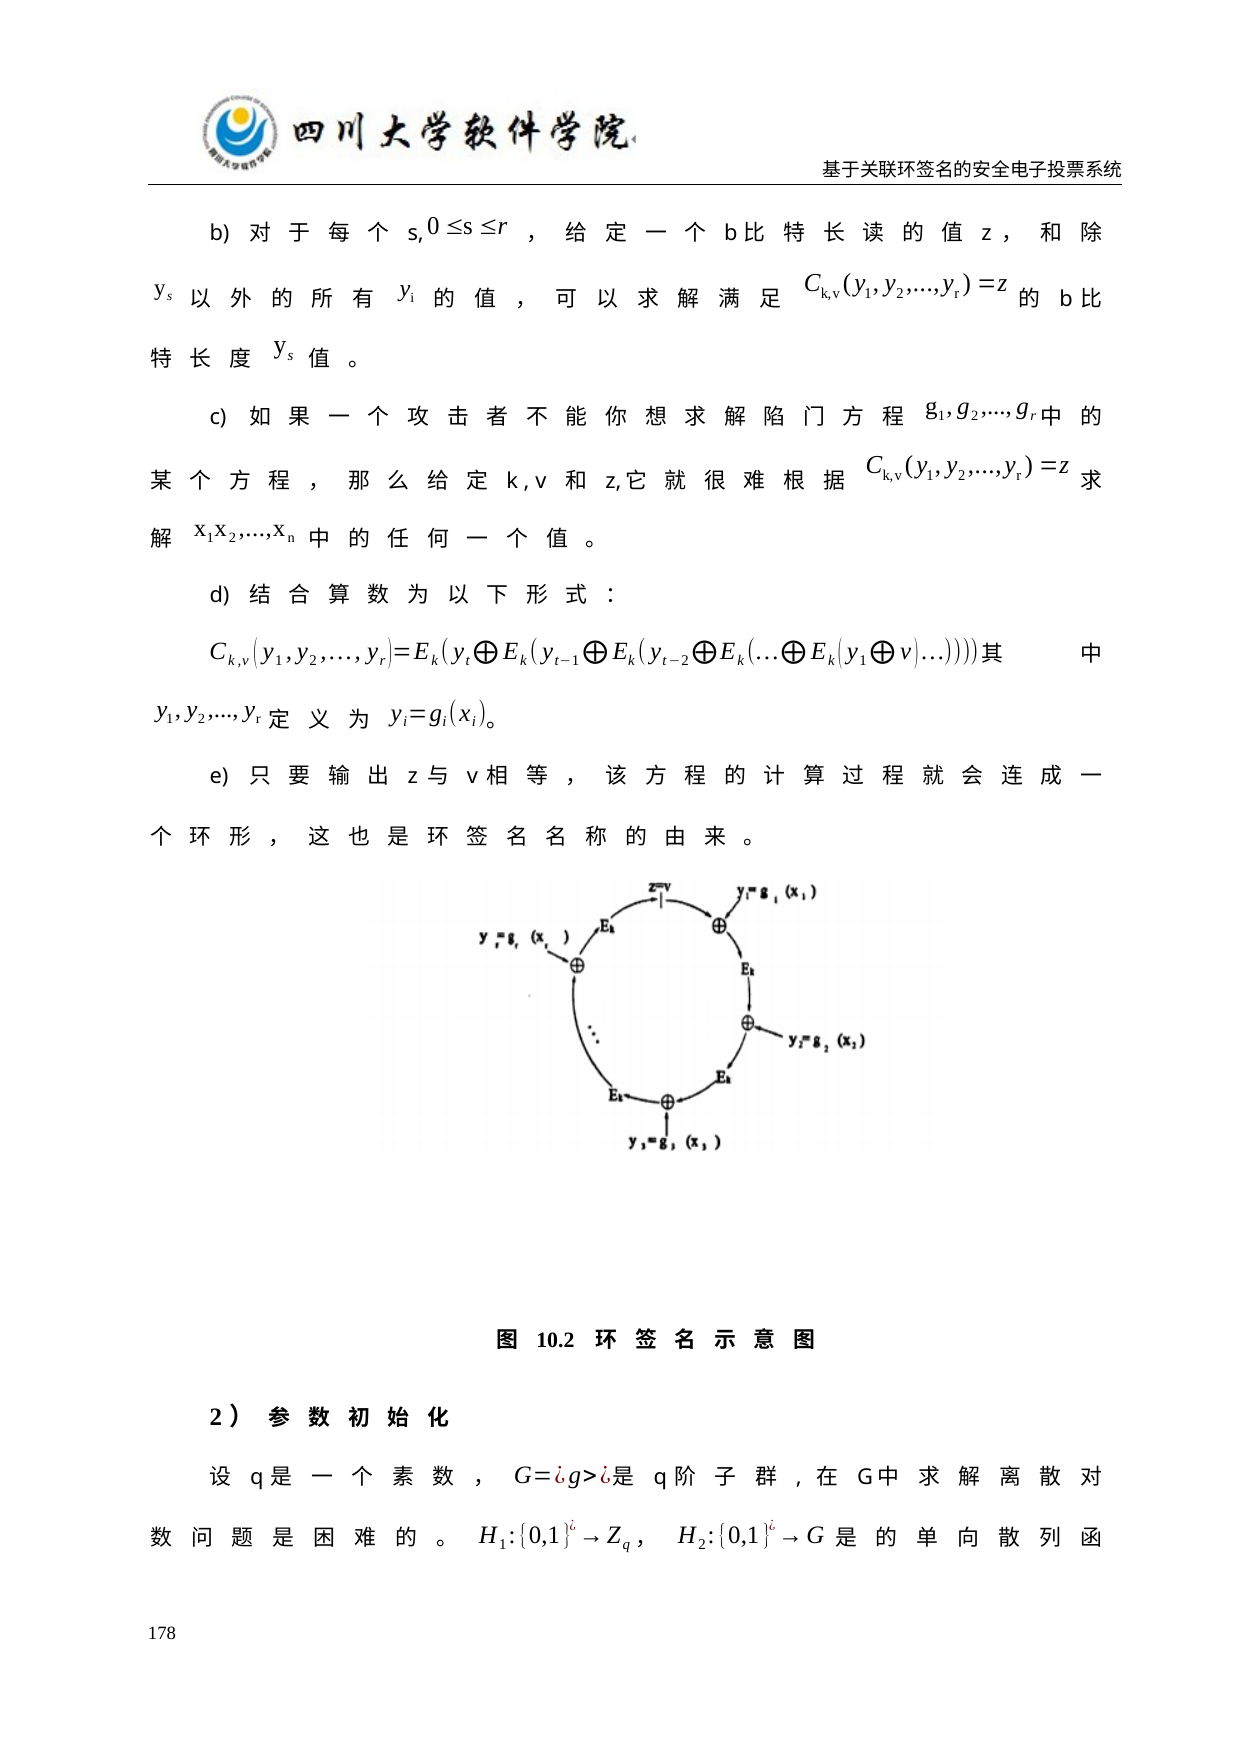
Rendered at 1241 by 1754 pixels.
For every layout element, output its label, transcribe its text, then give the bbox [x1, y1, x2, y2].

picture [197, 88, 639, 177]
picture [367, 877, 952, 1152]
text 图10.2 环签名示意图 [150, 1308, 1120, 1368]
text d) 结合算数为以下形式： [150, 562, 1120, 623]
text 其中定义为。 [150, 623, 1120, 744]
text b) 对于每个s,，给定一个b比特长读的值z，和除以外的所有的值，可以求解满足的b比特长度值。 [150, 198, 1120, 380]
text 2）参数初始化 [194, 1384, 1120, 1445]
text c) 如果一个攻击者不能你想求解陷门方程中的某个方程，那么给定k , v和z,它就很难根据求解中的任何一个值。 [150, 380, 1120, 562]
text 设q是一个素数，是q阶子群,在G中求解离散对数问题是困难的。，是的单向散列函数。对i=1,2，...，n，每一用户拥有的私钥对，且。 [150, 1445, 1120, 1566]
text e) 只要输出z与v相等，该方程的计算过程就会连成一个环形，这也是环签名名称的由来。 [150, 744, 1120, 865]
